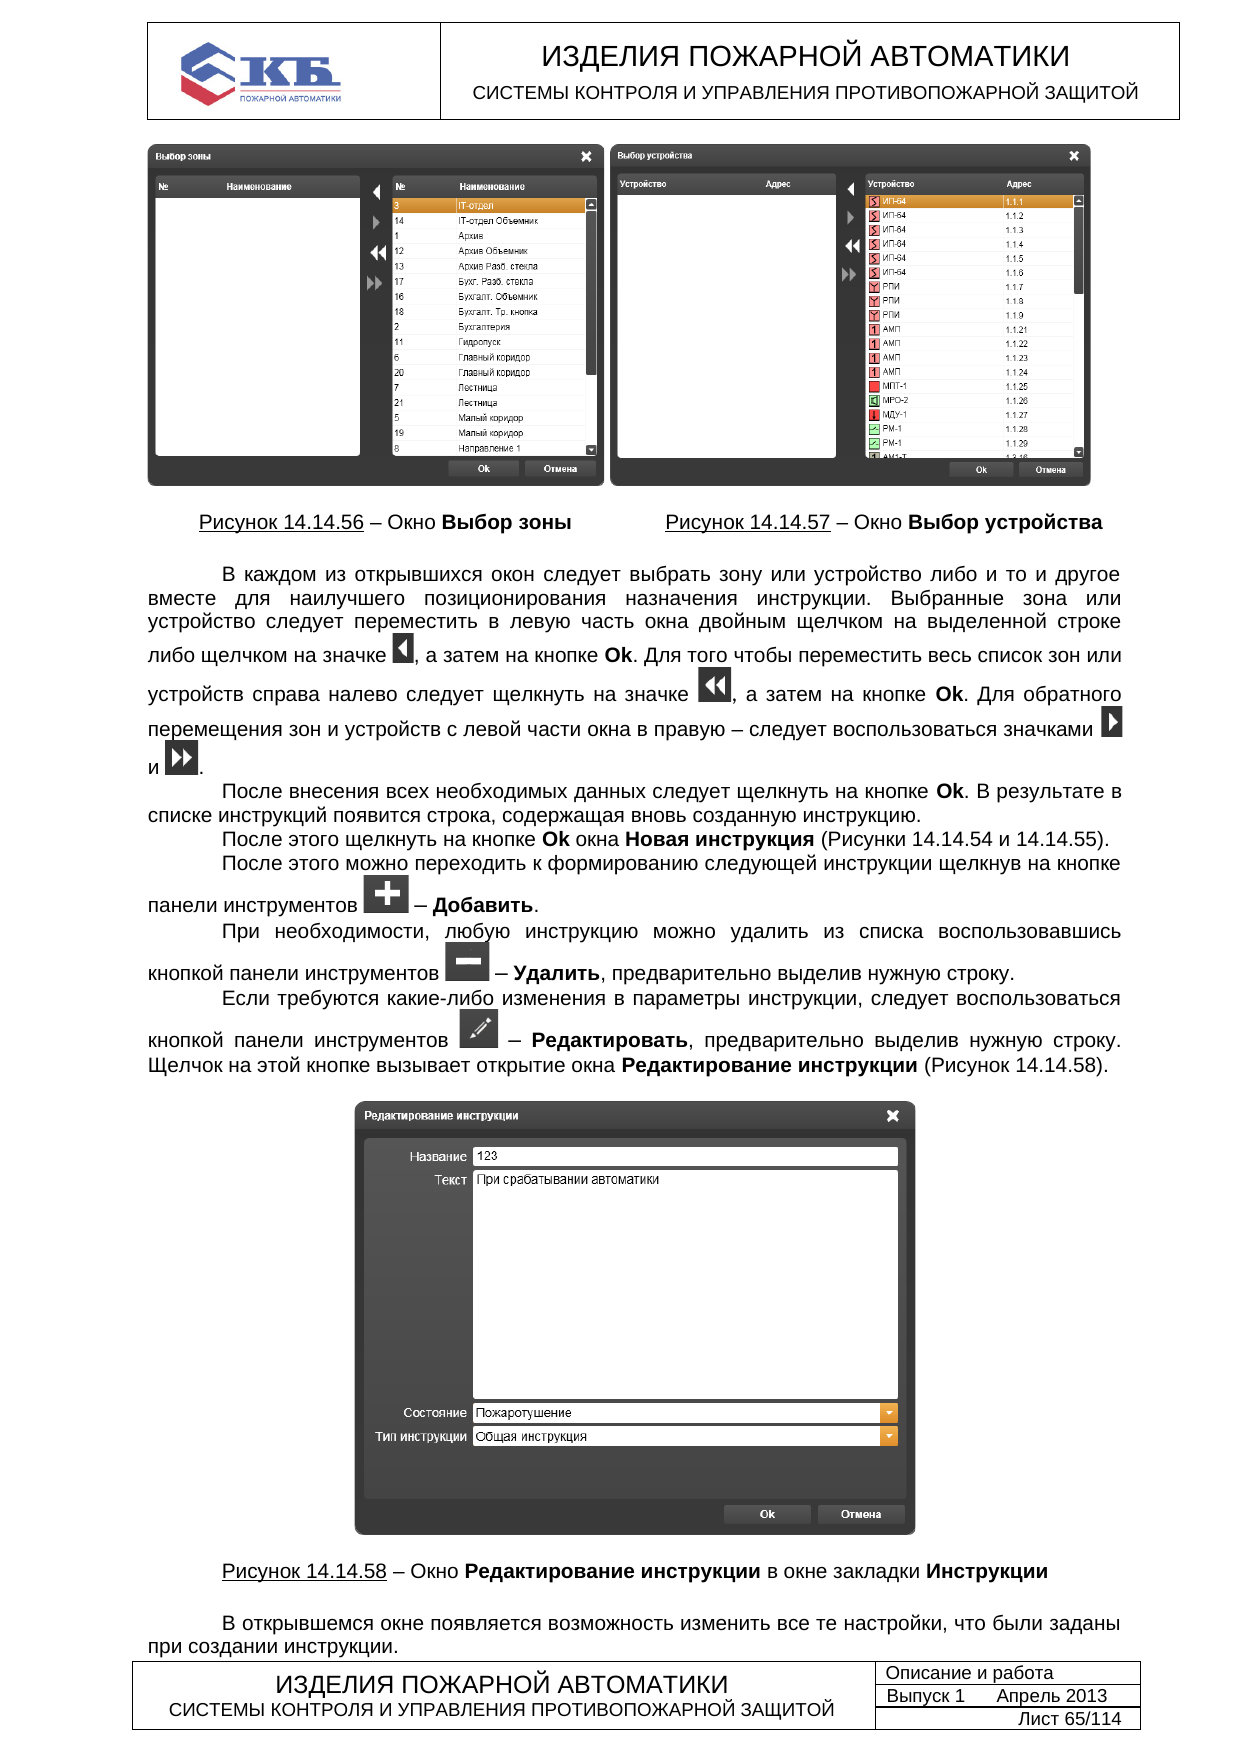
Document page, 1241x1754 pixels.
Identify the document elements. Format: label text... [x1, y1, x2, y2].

picture [392, 633, 414, 663]
list В открывшемся окне появляется возможность изменить все те настройки, что были заданы при создании инструкции. [148, 1610, 1122, 1658]
list Рисунок 14.14.58 – Окно Редактирование инструкции в окне закладки Инструкции [148, 1559, 1122, 1583]
list При необходимости, любую инструкцию можно удалить из списка воспользовавшись кнопкой панели инструментов – Удалить, предварительно выделив нужную строку. [148, 918, 1122, 986]
list В каждом из открывшихся окон следует выбрать зону или устройство либо и то и другое вместе для наилучшего позиционирования назначения инструкции. Выбранные зона или устройство следует переместить в левую часть окна двойным щелчком на выделенной строке либо щелчком на значке , а затем на кнопке Ok. Для того чтобы переместить весь список зон или устройств справа налево следует щелкнуть на значке , а затем на кнопке Ok. Для обратного перемещения зон и устройств с левой части окна в правую – следует воспользоваться значками и . [148, 561, 1122, 779]
list После этого щелкнуть на кнопке Ok окна Новая инструкция (Рисунки 14.14.54 и 14.14.55). [148, 827, 1122, 851]
picture [1101, 706, 1123, 737]
picture [610, 144, 1091, 486]
picture [459, 1009, 499, 1048]
picture [363, 875, 409, 913]
picture [445, 942, 490, 981]
picture [698, 667, 732, 702]
list Если требуются какие-либо изменения в параметры инструкции, следует воспользоваться кнопкой панели инструментов – Редактировать, предварительно выделив нужную строку. Щелчок на этой кнопке вызывает открытие окна Редактирование инструкции (Рисунок 14.14.58). [148, 986, 1122, 1077]
picture [147, 144, 605, 486]
list После этого можно переходить к формированию следующей инструкции щелкнув на кнопке панели инструментов – Добавить. [148, 851, 1122, 918]
table_header Рисунок 14.14.56 – Окно Выбор зоны [136, 510, 634, 537]
picture [177, 34, 354, 115]
table_header Рисунок 14.14.57 – Окно Выбор устройства [634, 510, 1133, 537]
picture [354, 1101, 916, 1535]
list После внесения всех необходимых данных следует щелкнуть на кнопке Ok. В результате в списке инструкций появится строка, содержащая вновь созданную инструкцию. [148, 779, 1122, 827]
picture [165, 740, 199, 775]
